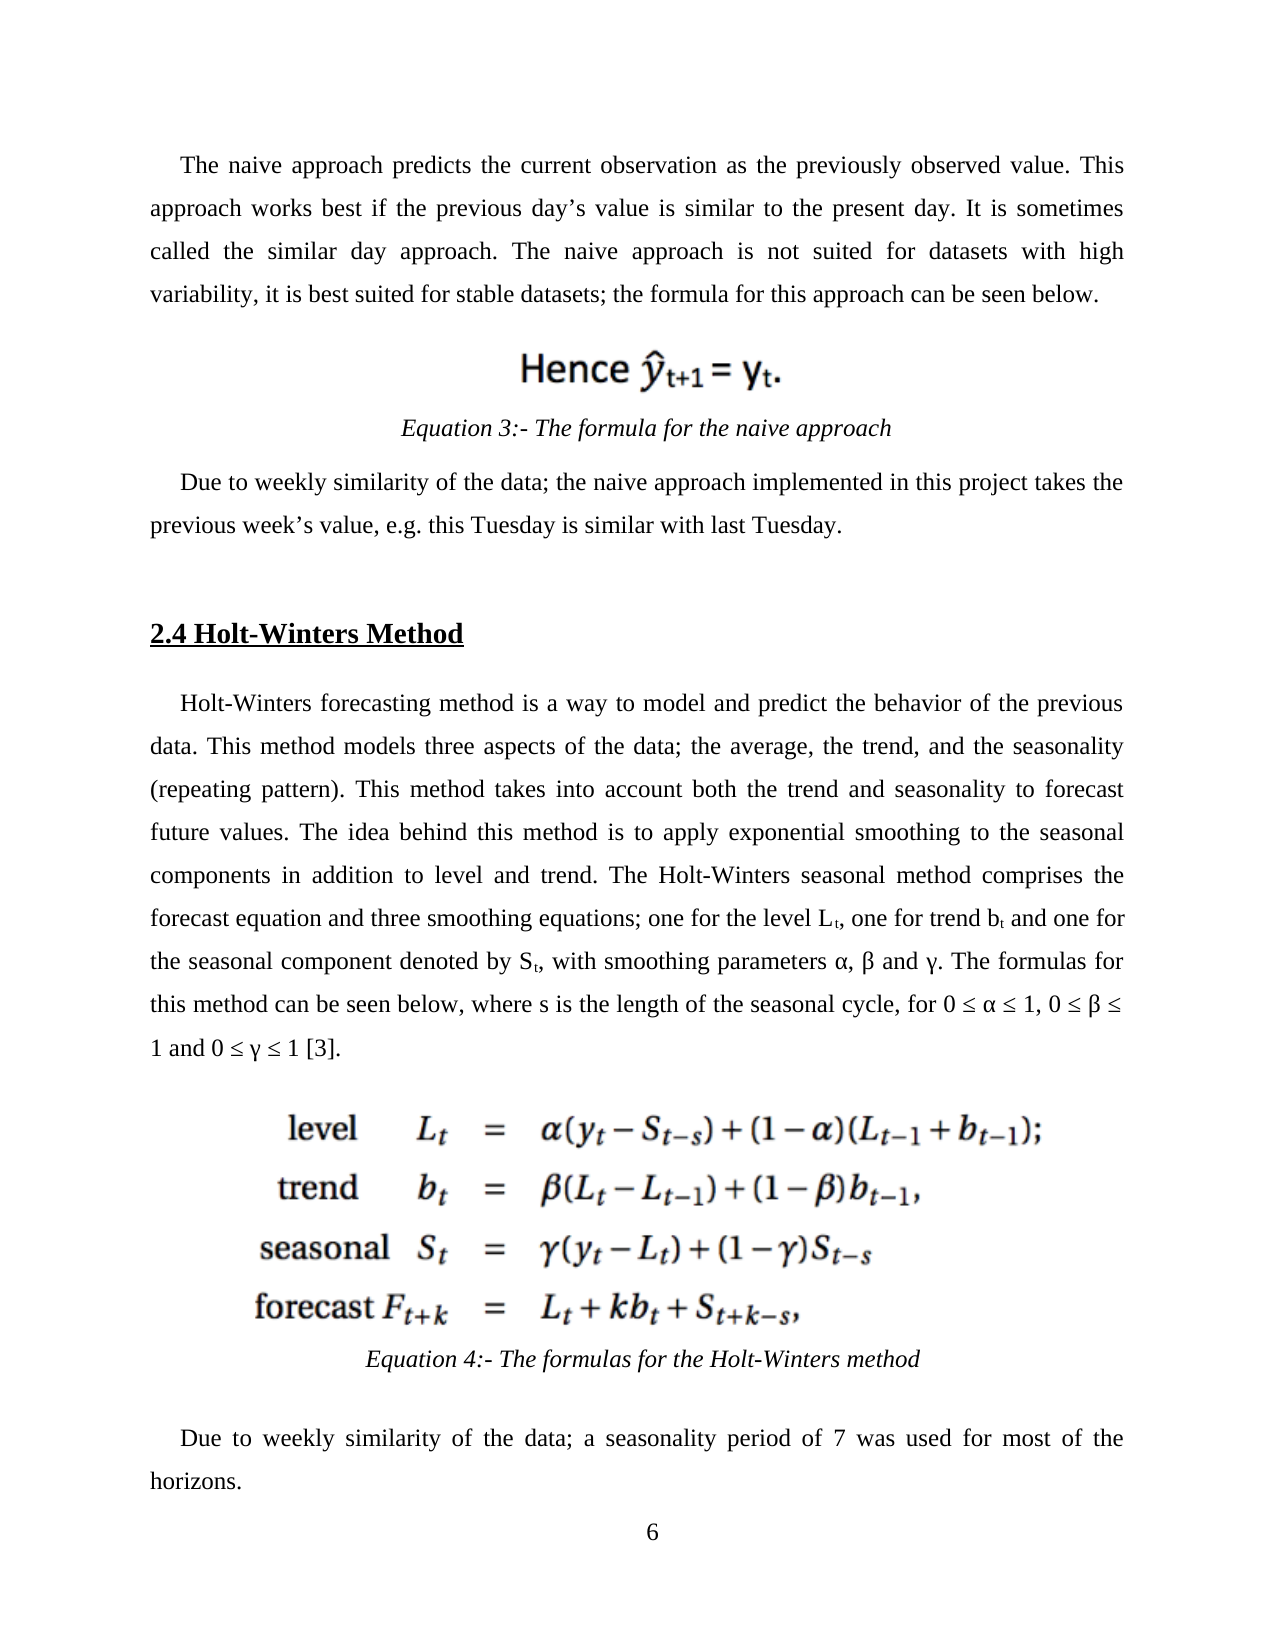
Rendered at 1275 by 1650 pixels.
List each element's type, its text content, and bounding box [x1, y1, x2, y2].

text Due to weekly similarity of the data; a seasonality period of 7 was used for most of the horizons. [150, 1371, 1125, 1494]
text Equation 4:- The formulas for the Holt-Winters method [365, 1344, 922, 1373]
subtitle 2.4 Holt-Winters Method [150, 616, 1125, 650]
text Equation 3:- The formula for the naive approach [401, 413, 894, 442]
text Due to weekly similarity of the data; the naive approach implemented in this project takes the previous week’s value, e.g. this Tuesday is similar with last Tuesday. [150, 467, 1125, 539]
text Holt-Winters forecasting method is a way to model and predict the behavior of the previous data. This method models three aspects of the data; the average, the trend, and the seasonality (repeating pattern). This method takes into account both the trend and seasonality to forecast future values. The idea behind this method is to apply exponential smoothing to the seasonal components in addition to level and trend. The Holt-Winters seasonal method comprises the forecast equation and three smoothing equations; one for the level Lt, one for trend bt and one for the seasonal component denoted by St, with smoothing parameters α, β and γ. The formulas for this method can be seen below, where s is the length of the seasonal cycle, for 0 ≤ α ≤ 1, 0 ≤ β ≤ 1 and 0 ≤ γ ≤ 1 [3]. [150, 688, 1125, 1061]
text The naive approach predicts the current observation as the previously observed value. This approach works best if the previous day’s value is similar to the present day. It is sometimes called the similar day approach. The naive approach is not suited for datasets with high variability, it is best suited for stable datasets; the formula for this approach can be seen below. [150, 150, 1125, 308]
